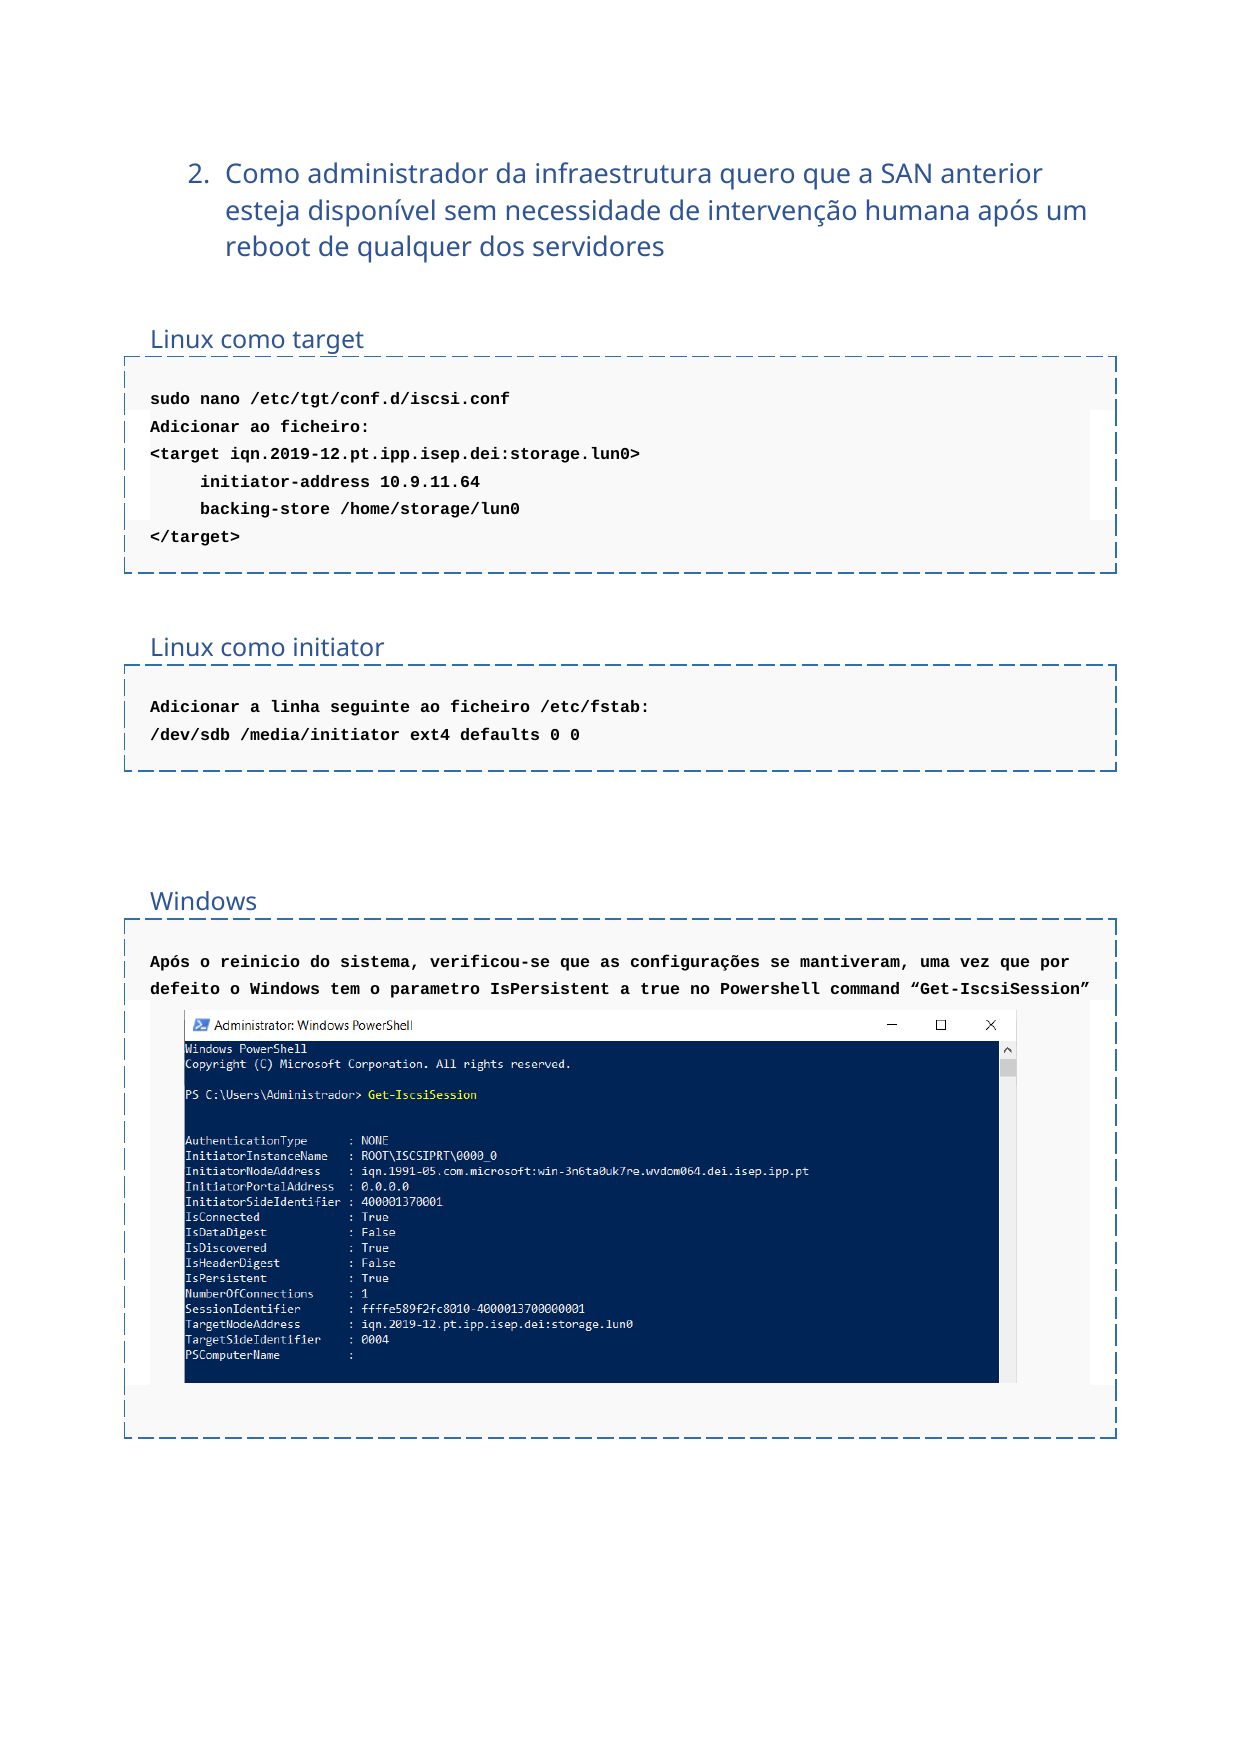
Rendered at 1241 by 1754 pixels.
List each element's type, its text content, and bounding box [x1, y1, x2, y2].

text Após o reinicio do sistema, verificou-se que as configurações se mantiveram, uma vez que por defeito o Windows tem o parametro IsPersistent a true no Powershell command “Get-IscsiSession” [123, 918, 1117, 1000]
text <target iqn.2019-12.pt.ipp.isep.dei:storage.lun0> [150, 437, 1090, 465]
text Adicionar ao ficheiro: [150, 410, 1090, 437]
text Linux como initiator [150, 630, 1090, 664]
text /dev/sdb /media/initiator ext4 defaults 0 0 [123, 691, 1117, 772]
text sudo nano /etc/tgt/conf.d/iscsi.conf [123, 356, 1117, 410]
text Linux como target [150, 322, 1090, 356]
text initiator-address 10.9.11.64 [150, 465, 1090, 492]
picture [184, 1010, 1017, 1383]
text Windows [150, 884, 1090, 918]
text Adicionar a linha seguinte ao ficheiro /etc/fstab: [123, 664, 1117, 691]
subtitle Como administrador da infraestrutura quero que a SAN anterior esteja disponível sem necessidade de intervenção humana após um reboot de qualquer dos servidores [187, 154, 1090, 265]
text </target> [123, 493, 1117, 574]
